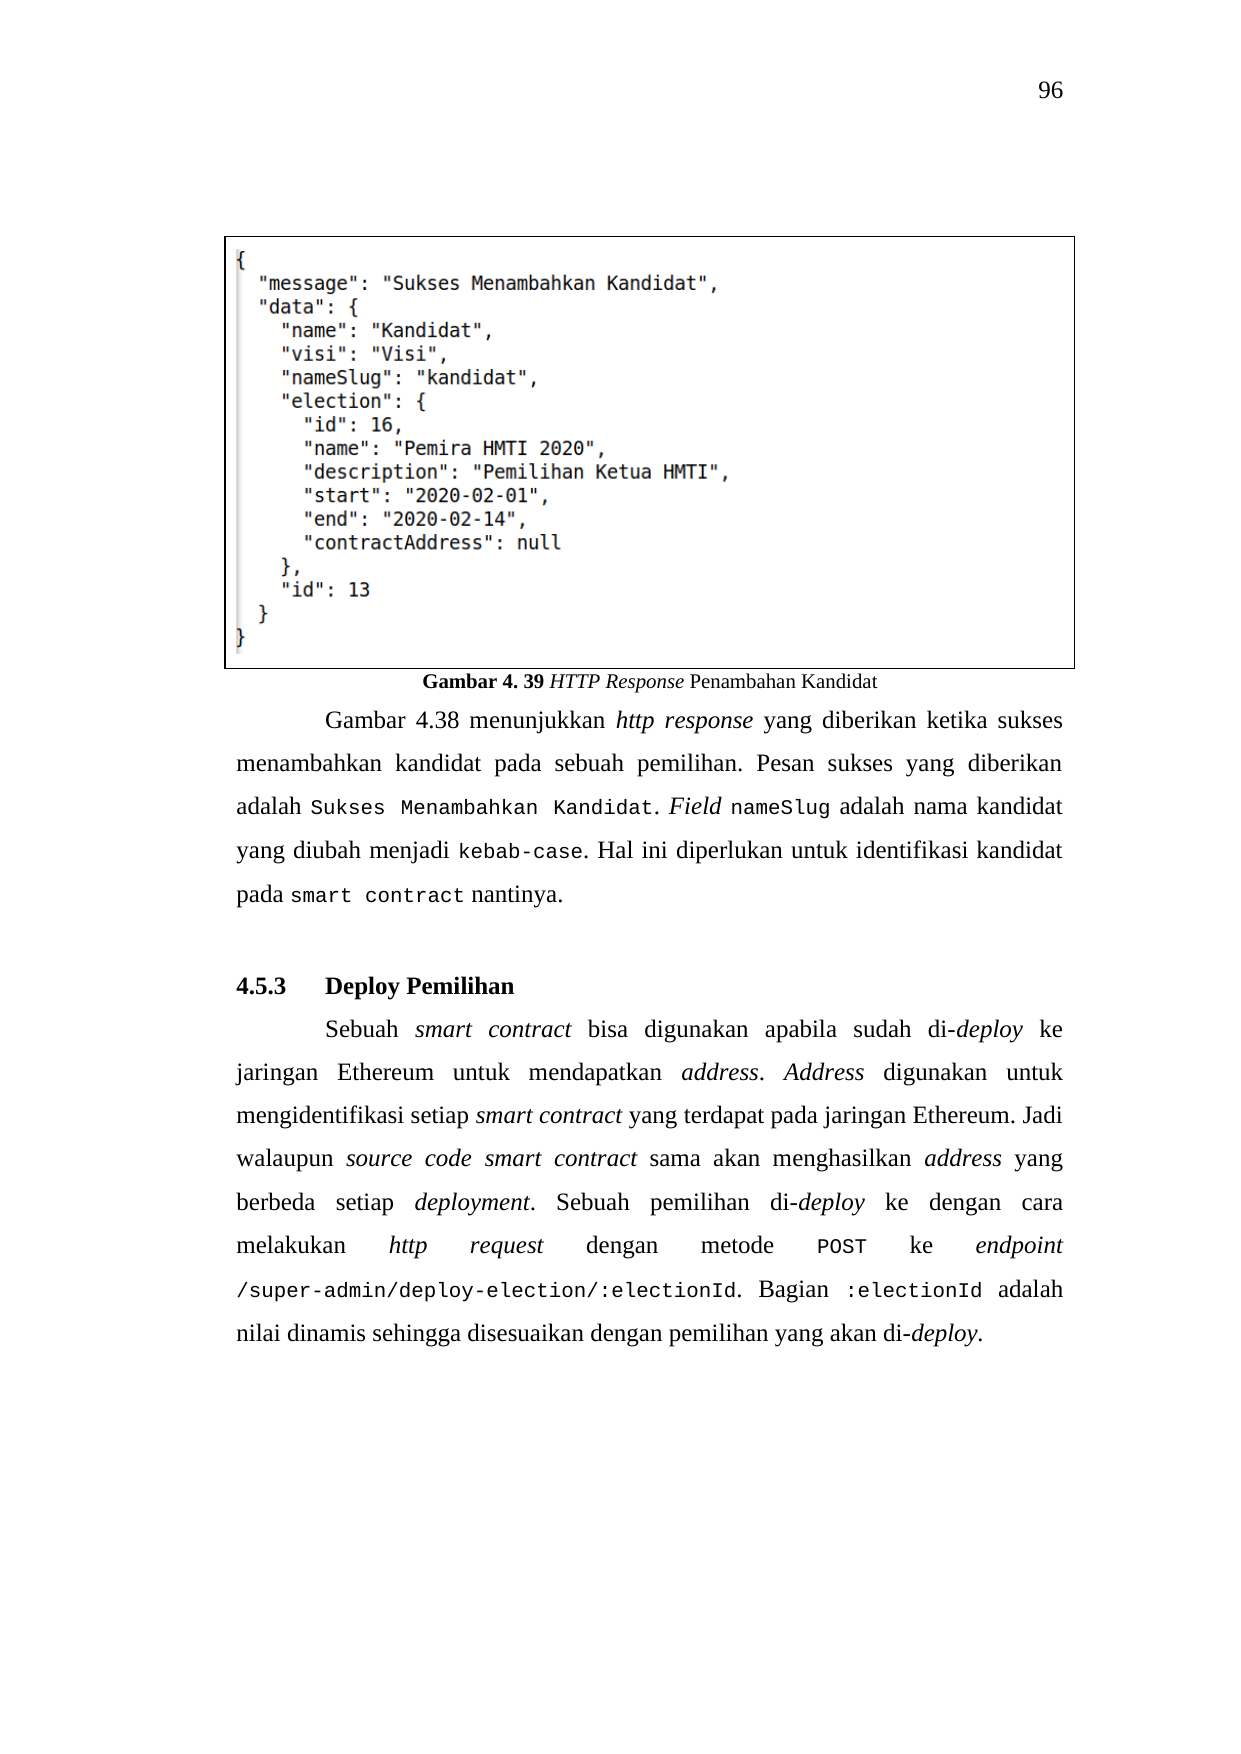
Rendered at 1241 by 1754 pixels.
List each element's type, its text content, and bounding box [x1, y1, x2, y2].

text Sebuah smart contract bisa digunakan apabila sudah di-deploy ke jaringan Ethereum untuk mendapatkan address. Address digunakan untuk mengidentifikasi setiap smart contract yang terdapat pada jaringan Ethereum. Jadi walaupun source code smart contract sama akan menghasilkan address yang berbeda setiap deployment. Sebuah pemilihan di-deploy ke dengan cara melakukan http request dengan metode POST ke endpoint /super-admin/deploy-election/:electionId. Bagian :electionId adalah nilai dinamis sehingga disesuaikan dengan pemilihan yang akan di-deploy. [236, 1014, 1063, 1346]
table_header [226, 237, 1074, 668]
text Gambar 4. 39 HTTP Response Penambahan Kandidat [236, 669, 1063, 693]
subtitle Deploy Pemilihan [236, 971, 1063, 1000]
text Gambar 4.38 menunjukkan http response yang diberikan ketika sukses menambahkan kandidat pada sebuah pemilihan. Pesan sukses yang diberikan adalah Sukses Menambahkan Kandidat. Field nameSlug adalah nama kandidat yang diubah menjadi kebab-case. Hal ini diperlukan untuk identifikasi kandidat pada smart contract nantinya. [236, 705, 1063, 909]
picture [236, 249, 743, 654]
